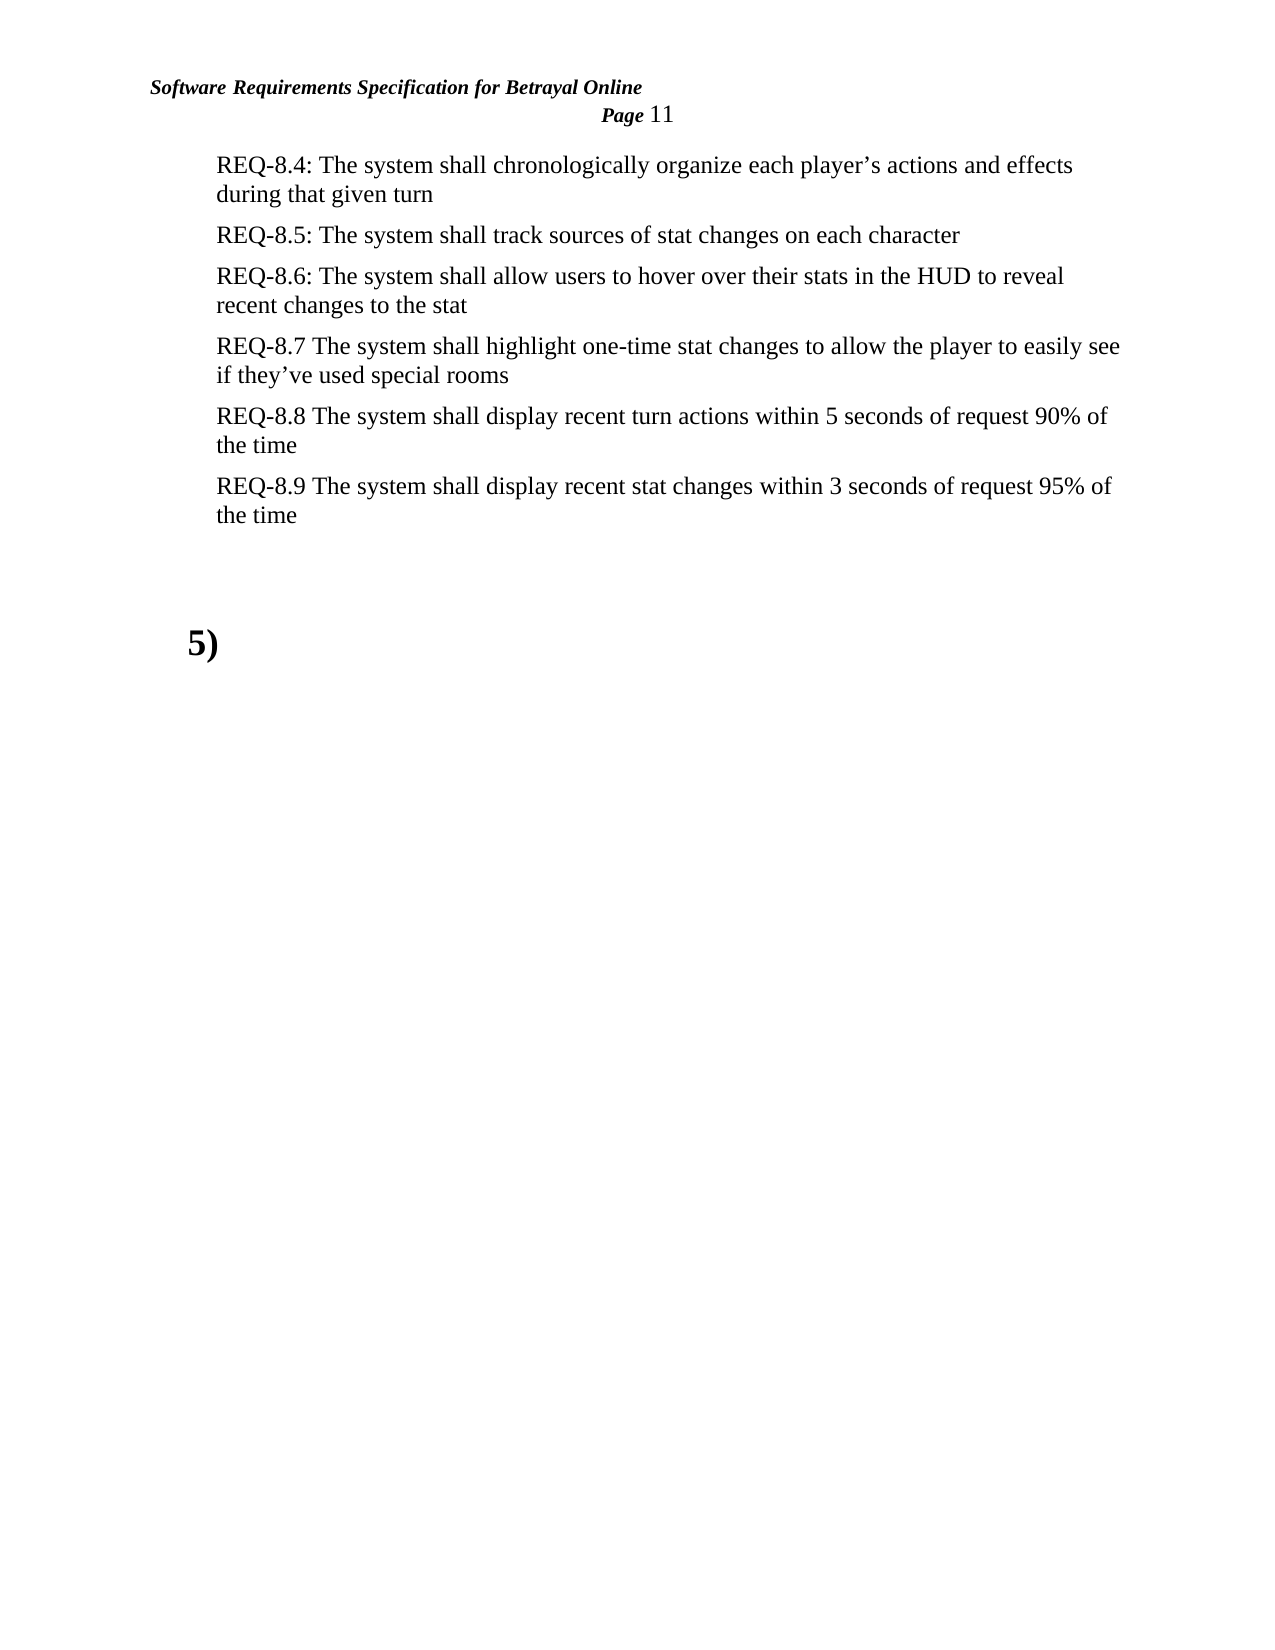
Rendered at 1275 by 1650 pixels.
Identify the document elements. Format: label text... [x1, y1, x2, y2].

text REQ-8.5: The system shall track sources of stat changes on each character [216, 220, 1125, 249]
text REQ-8.8 The system shall display recent turn actions within 5 seconds of request 90% of the time [216, 401, 1125, 459]
text REQ-8.6: The system shall allow users to hover over their stats in the HUD to reveal recent changes to the stat [216, 261, 1125, 319]
text REQ-8.4: The system shall chronologically organize each player’s actions and effects during that given turn [216, 150, 1125, 207]
text REQ-8.7 The system shall highlight one-time stat changes to allow the player to easily see if they’ve used special rooms [216, 331, 1125, 389]
text REQ-8.9 The system shall display recent stat changes within 3 seconds of request 95% of the time [216, 471, 1125, 529]
